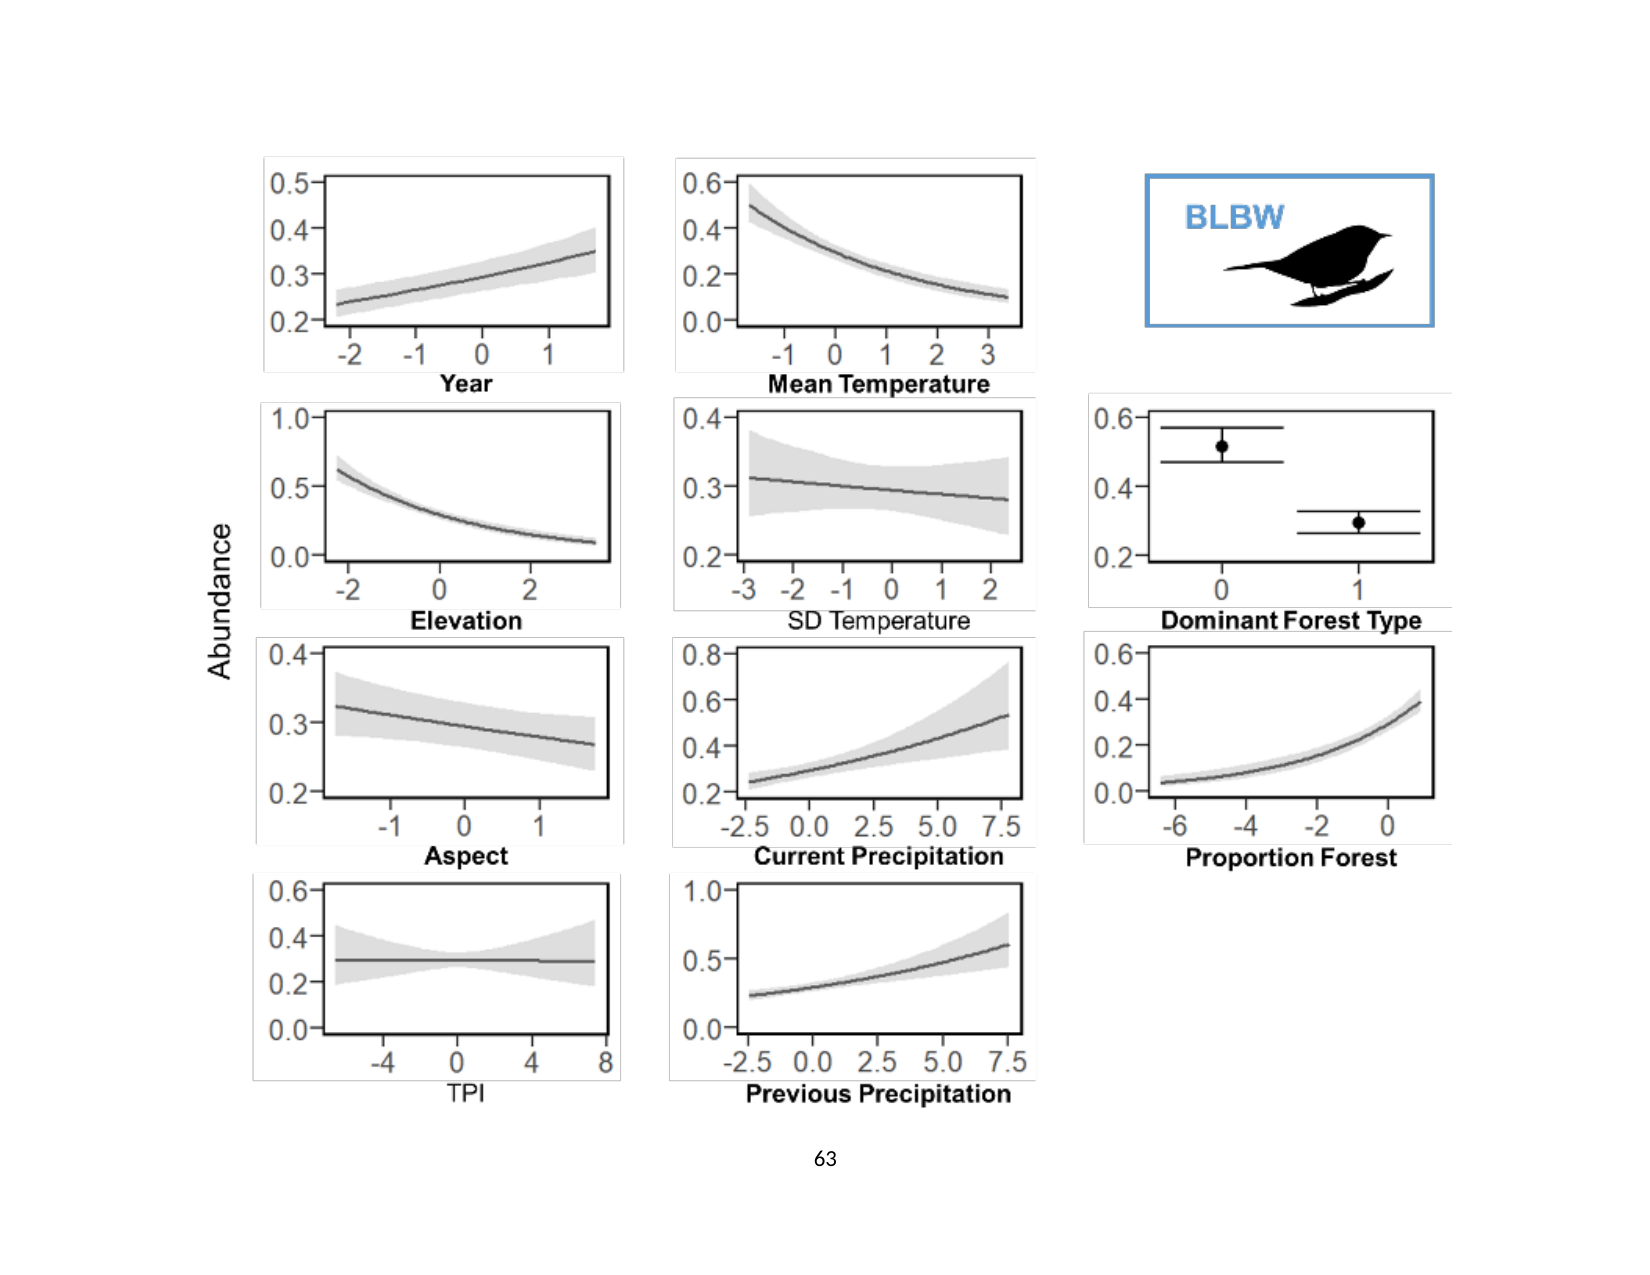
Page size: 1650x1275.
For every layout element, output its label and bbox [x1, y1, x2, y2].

picture [150, 150, 1452, 1125]
